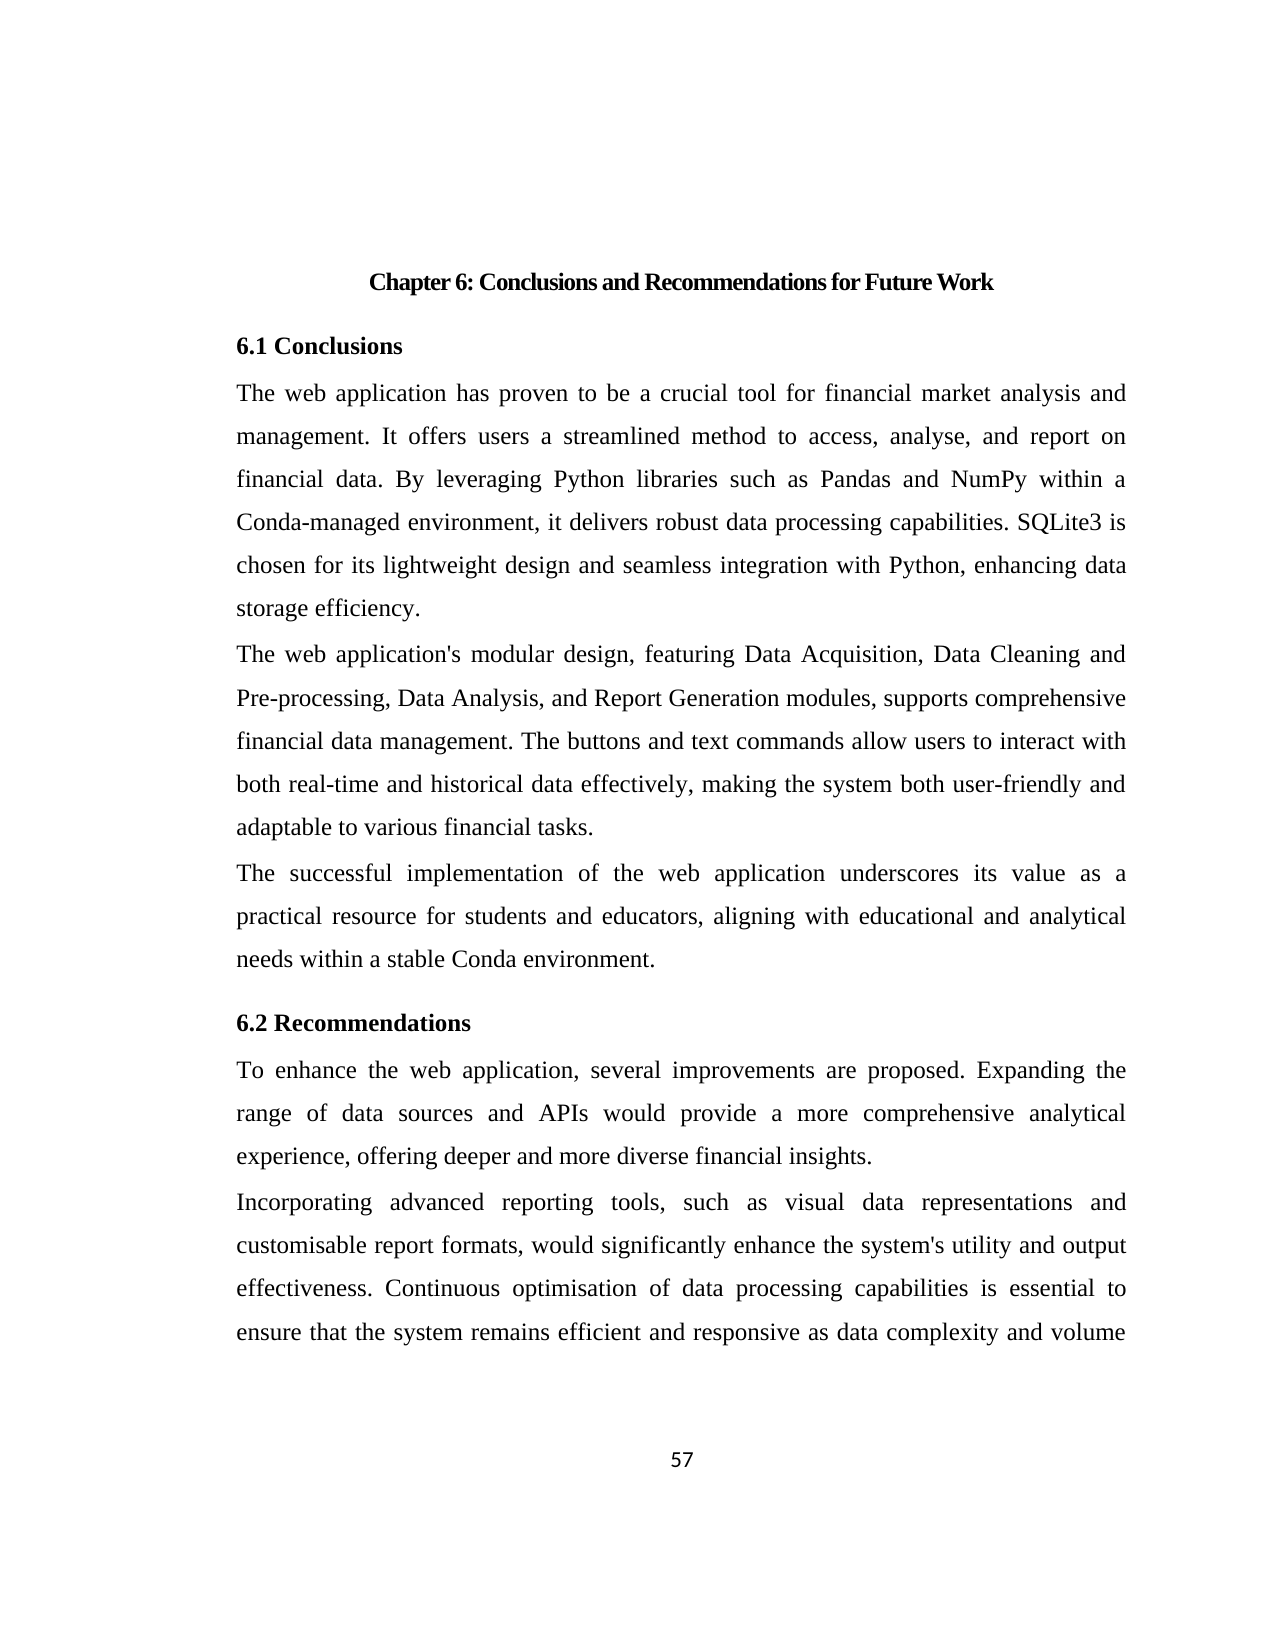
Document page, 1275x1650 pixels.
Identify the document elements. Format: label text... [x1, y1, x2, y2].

text The web application has proven to be a crucial tool for financial market analysis and management. It offers users a streamlined method to access, analyse, and report on financial data. By leveraging Python libraries such as Pandas and NumPy within a Conda-managed environment, it delivers robust data processing capabilities. SQLite3 is chosen for its lightweight design and seamless integration with Python, enhancing data storage efficiency. [236, 378, 1127, 622]
subtitle Conclusions [236, 331, 1127, 360]
text The successful implementation of the web application underscores its value as a practical resource for students and educators, aligning with educational and analytical needs within a stable Conda environment. [236, 858, 1127, 973]
text To enhance the web application, several improvements are proposed. Expanding the range of data sources and APIs would provide a more comprehensive analytical experience, offering deeper and more diverse financial insights. [236, 1055, 1127, 1170]
text The web application's modular design, featuring Data Acquisition, Data Cleaning and Pre-processing, Data Analysis, and Report Generation modules, supports comprehensive financial data management. The buttons and text commands allow users to interact with both real-time and historical data effectively, making the system both user-friendly and adaptable to various financial tasks. [236, 639, 1127, 841]
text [236, 1187, 1127, 1345]
subtitle Chapter 6: Conclusions and Recommendations for Future Work [236, 267, 1127, 296]
subtitle Recommendations [236, 1008, 1127, 1037]
